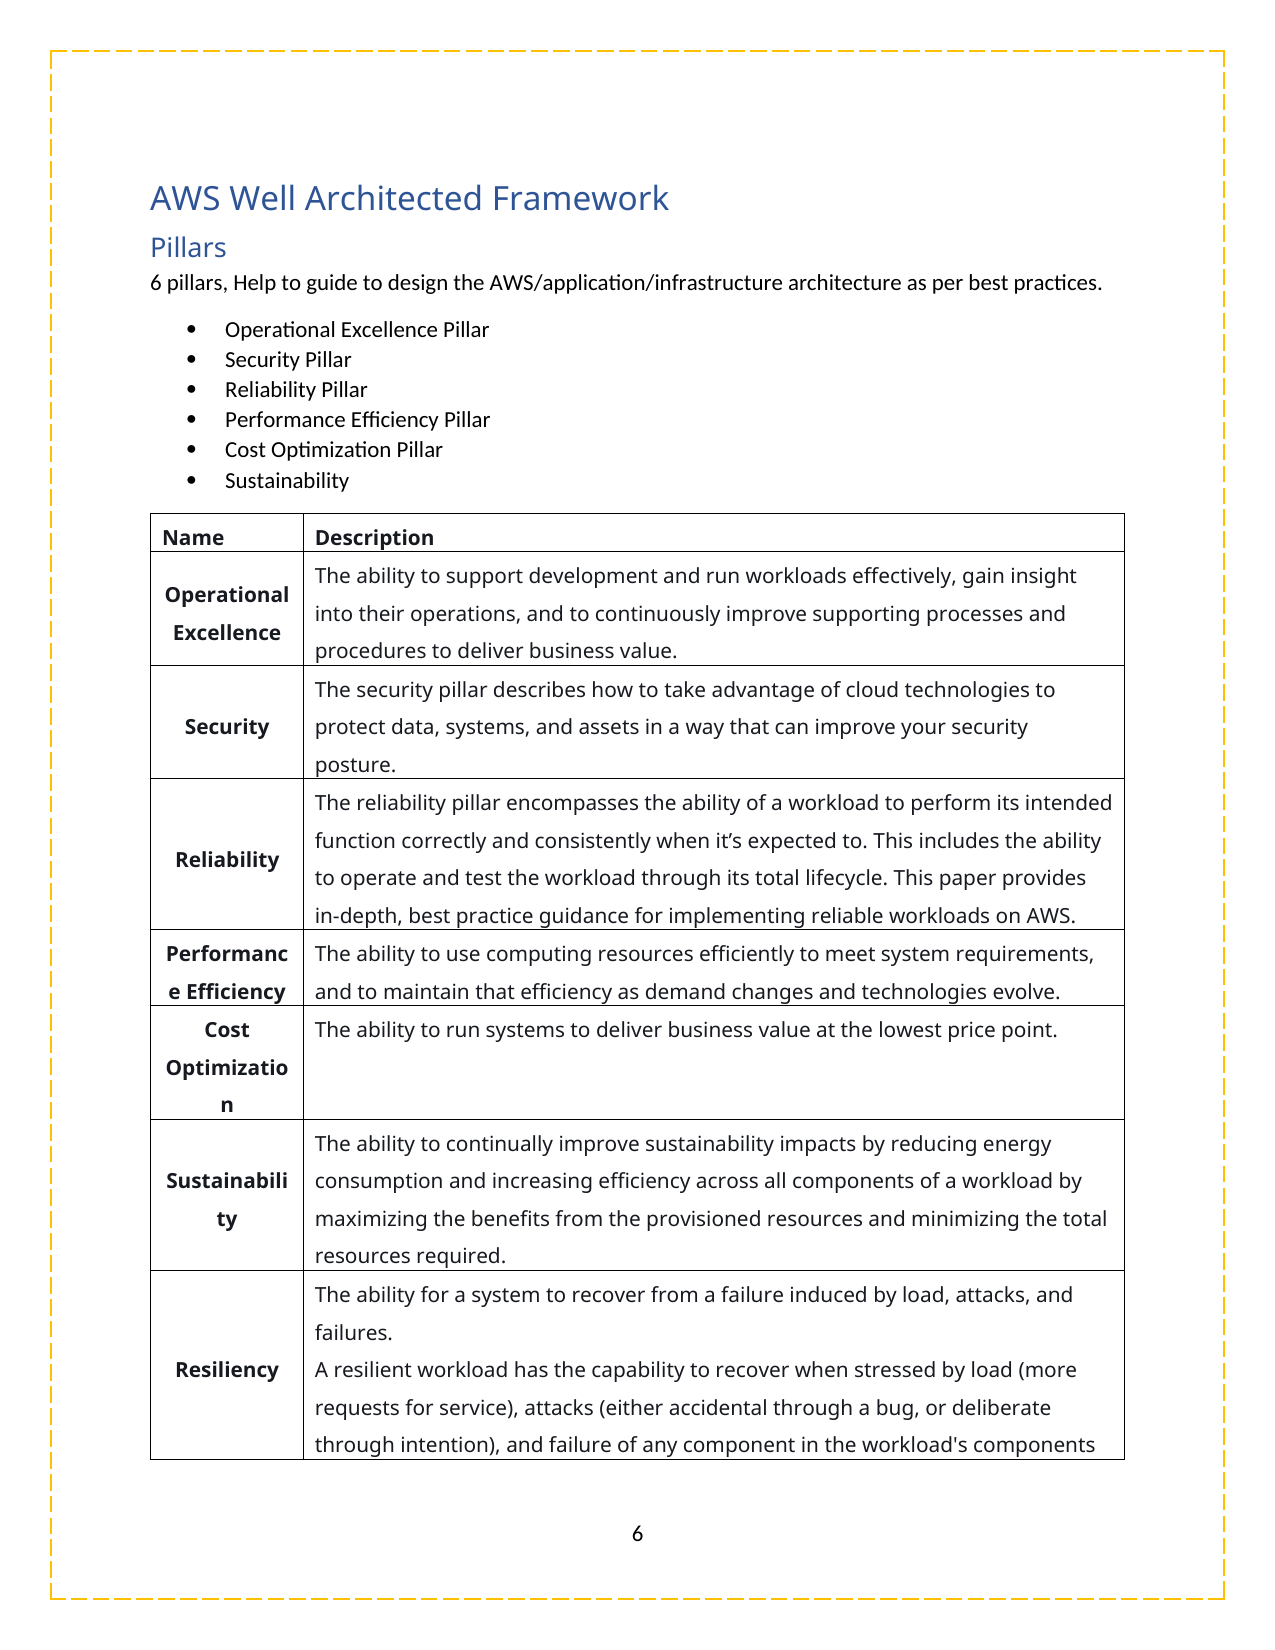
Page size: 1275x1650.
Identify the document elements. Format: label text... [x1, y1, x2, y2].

list Operational Excellence Pillar [187, 315, 1125, 343]
table_header Name [151, 514, 303, 551]
table_cell Reliability [151, 779, 303, 929]
list Cost Optimization Pillar [187, 436, 1125, 464]
list Reliability Pillar [187, 375, 1125, 403]
table_cell The ability to continually improve sustainability impacts by reducing energy consumption and increasing efficiency across all components of a workload by maximizing the benefits from the provisioned resources and minimizing the total resources required. [304, 1120, 1124, 1270]
table_cell Resiliency [151, 1271, 303, 1458]
subtitle Pillars [150, 228, 1125, 265]
table_cell Cost Optimization [151, 1006, 303, 1119]
table_header Description [304, 514, 1124, 551]
table_cell Sustainability [151, 1120, 303, 1270]
table_cell The security pillar describes how to take advantage of cloud technologies to protect data, systems, and assets in a way that can improve your security posture. [304, 666, 1124, 778]
subtitle AWS Well Architected Framework [150, 175, 1125, 220]
table_cell The ability to use computing resources efficiently to meet system requirements, and to maintain that efficiency as demand changes and technologies evolve. [304, 930, 1124, 1005]
table_cell The reliability pillar encompasses the ability of a workload to perform its intended function correctly and consistently when it’s expected to. This includes the ability to operate and test the workload through its total lifecycle. This paper provides in-depth, best practice guidance for implementing reliable workloads on AWS. [304, 779, 1124, 929]
table_cell Performance Efficiency [151, 930, 303, 1005]
table_cell Security [151, 666, 303, 778]
table_cell Operational Excellence [151, 552, 303, 665]
table_cell The ability to run systems to deliver business value at the lowest price point. [304, 1006, 1124, 1119]
list Performance Efficiency Pillar [187, 405, 1125, 433]
text 6 pillars, Help to guide to design the AWS/application/infrastructure architecture as per best practices. [150, 268, 1125, 296]
list Sustainability [187, 466, 1125, 494]
table_cell The ability for a system to recover from a failure induced by load, attacks, and failures. A resilient workload has the capability to recover when stressed by load (more requests for service), attacks (either accidental through a bug, or deliberate through intention), and failure of any component in the workload's components [304, 1271, 1124, 1458]
table_cell The ability to support development and run workloads effectively, gain insight into their operations, and to continuously improve supporting processes and procedures to deliver business value. [304, 552, 1124, 665]
list Security Pillar [187, 345, 1125, 373]
